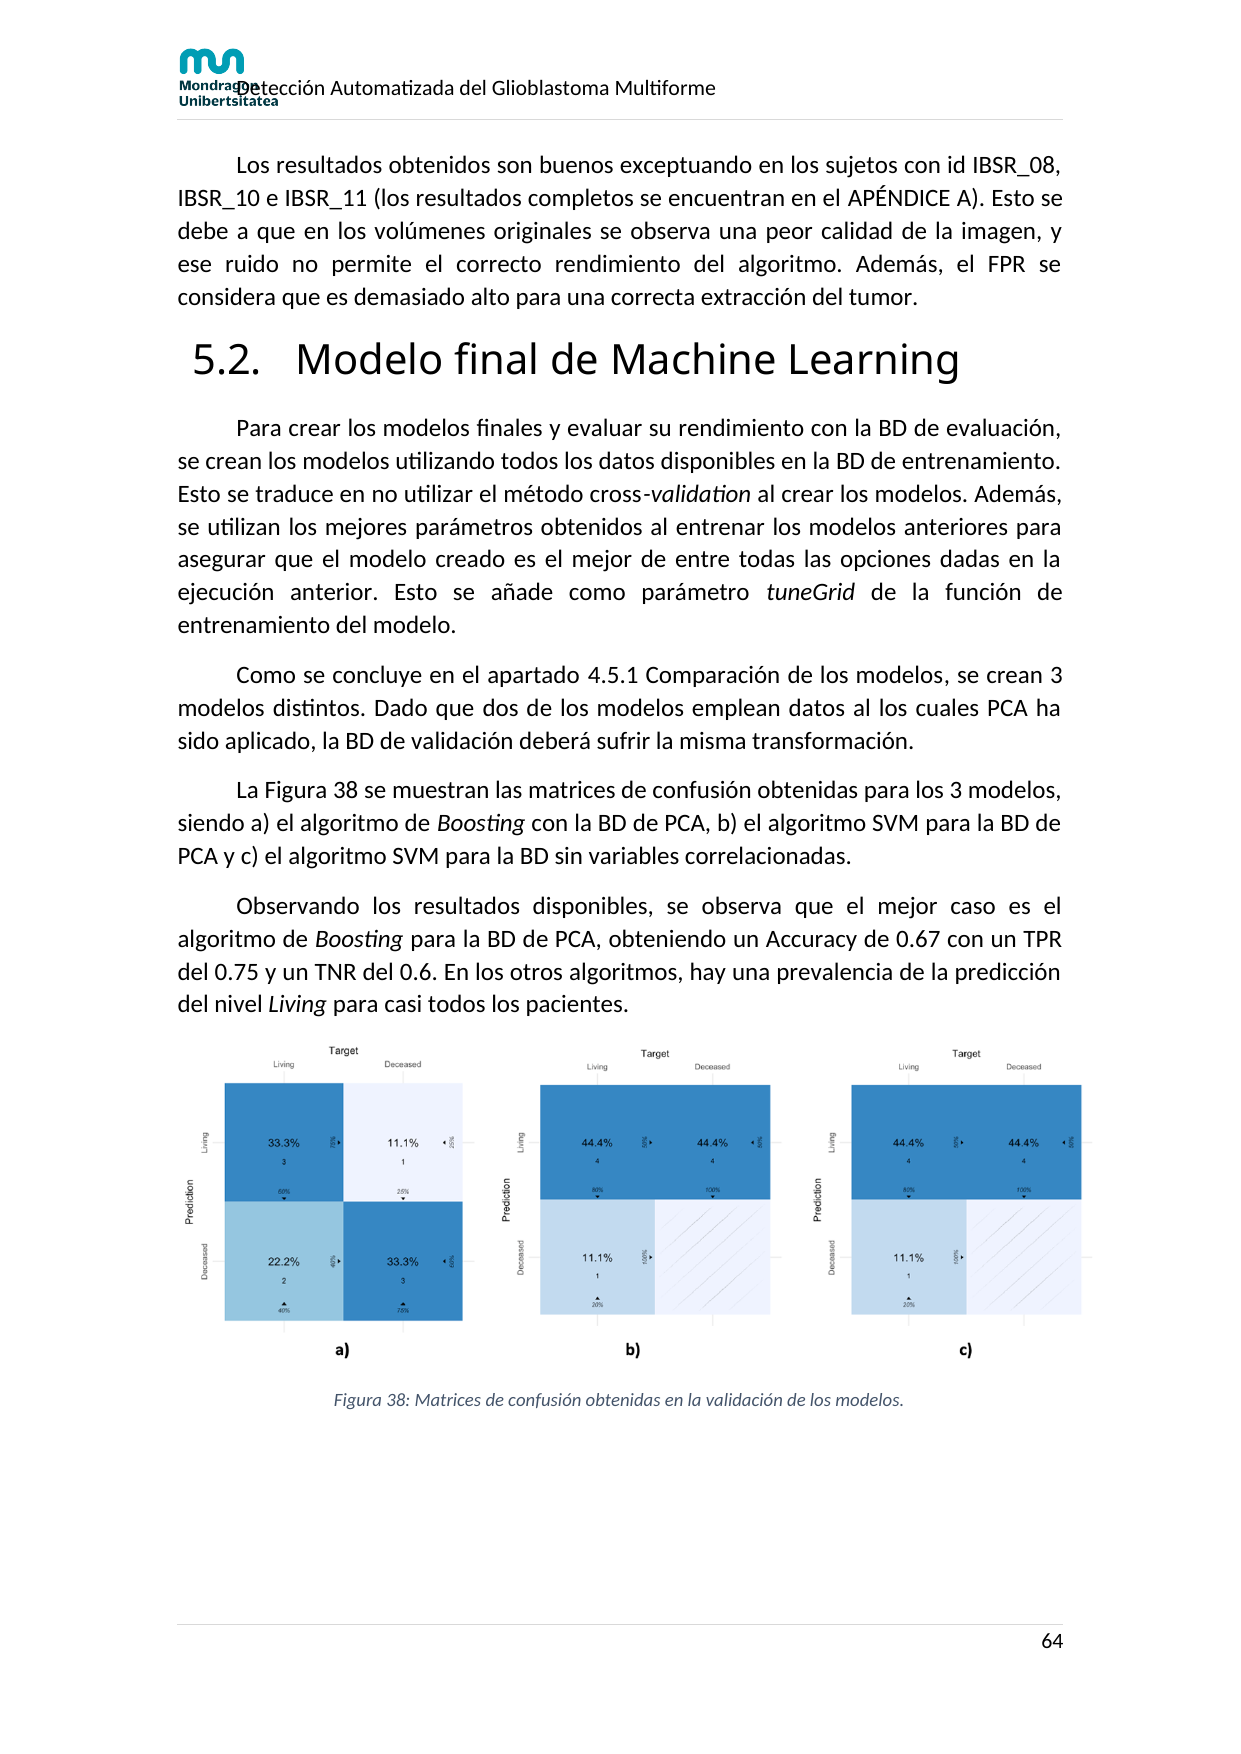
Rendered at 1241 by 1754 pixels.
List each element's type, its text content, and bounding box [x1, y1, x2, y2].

text Observando los resultados disponibles, se observa que el mejor caso es el algoritmo de Boosting para la BD de PCA, obteniendo un Accuracy de 0.67 con un TPR del 0.75 y un TNR del 0.6. En los otros algoritmos, hay una prevalencia de la predicción del nivel Living para casi todos los pacientes. [177, 890, 1063, 1019]
picture [177, 1038, 1093, 1369]
text Figura 38: Matrices de confusión obtenidas en la validación de los modelos. [177, 1388, 1063, 1411]
text La Figura 38 se muestran las matrices de confusión obtenidas para los 3 modelos, siendo a) el algoritmo de Boosting con la BD de PCA, b) el algoritmo SVM para la BD de PCA y c) el algoritmo SVM para la BD sin variables correlacionadas. [177, 774, 1063, 871]
subtitle Modelo final de Machine Learning [192, 330, 1063, 387]
picture [154, 36, 291, 118]
text Como se concluye en el apartado 4.5.1 Comparación de los modelos, se crean 3 modelos distintos. Dado que dos de los modelos emplean datos al los cuales PCA ha sido aplicado, la BD de validación deberá sufrir la misma transformación. [177, 659, 1063, 755]
text Los resultados obtenidos son buenos exceptuando en los sujetos con id IBSR_08, IBSR_10 e IBSR_11 (los resultados completos se encuentran en el APÉNDICE A). Esto se debe a que en los volúmenes originales se observa una peor calidad de la imagen, y ese ruido no permite el correcto rendimiento del algoritmo. Además, el FPR se considera que es demasiado alto para una correcta extracción del tumor. [177, 149, 1063, 311]
text Para crear los modelos finales y evaluar su rendimiento con la BD de evaluación, se crean los modelos utilizando todos los datos disponibles en la BD de entrenamiento. Esto se traduce en no utilizar el método cross-validation al crear los modelos. Además, se utilizan los mejores parámetros obtenidos al entrenar los modelos anteriores para asegurar que el modelo creado es el mejor de entre todas las opciones dadas en la ejecución anterior. Esto se añade como parámetro tuneGrid de la función de entrenamiento del modelo. [177, 412, 1063, 640]
